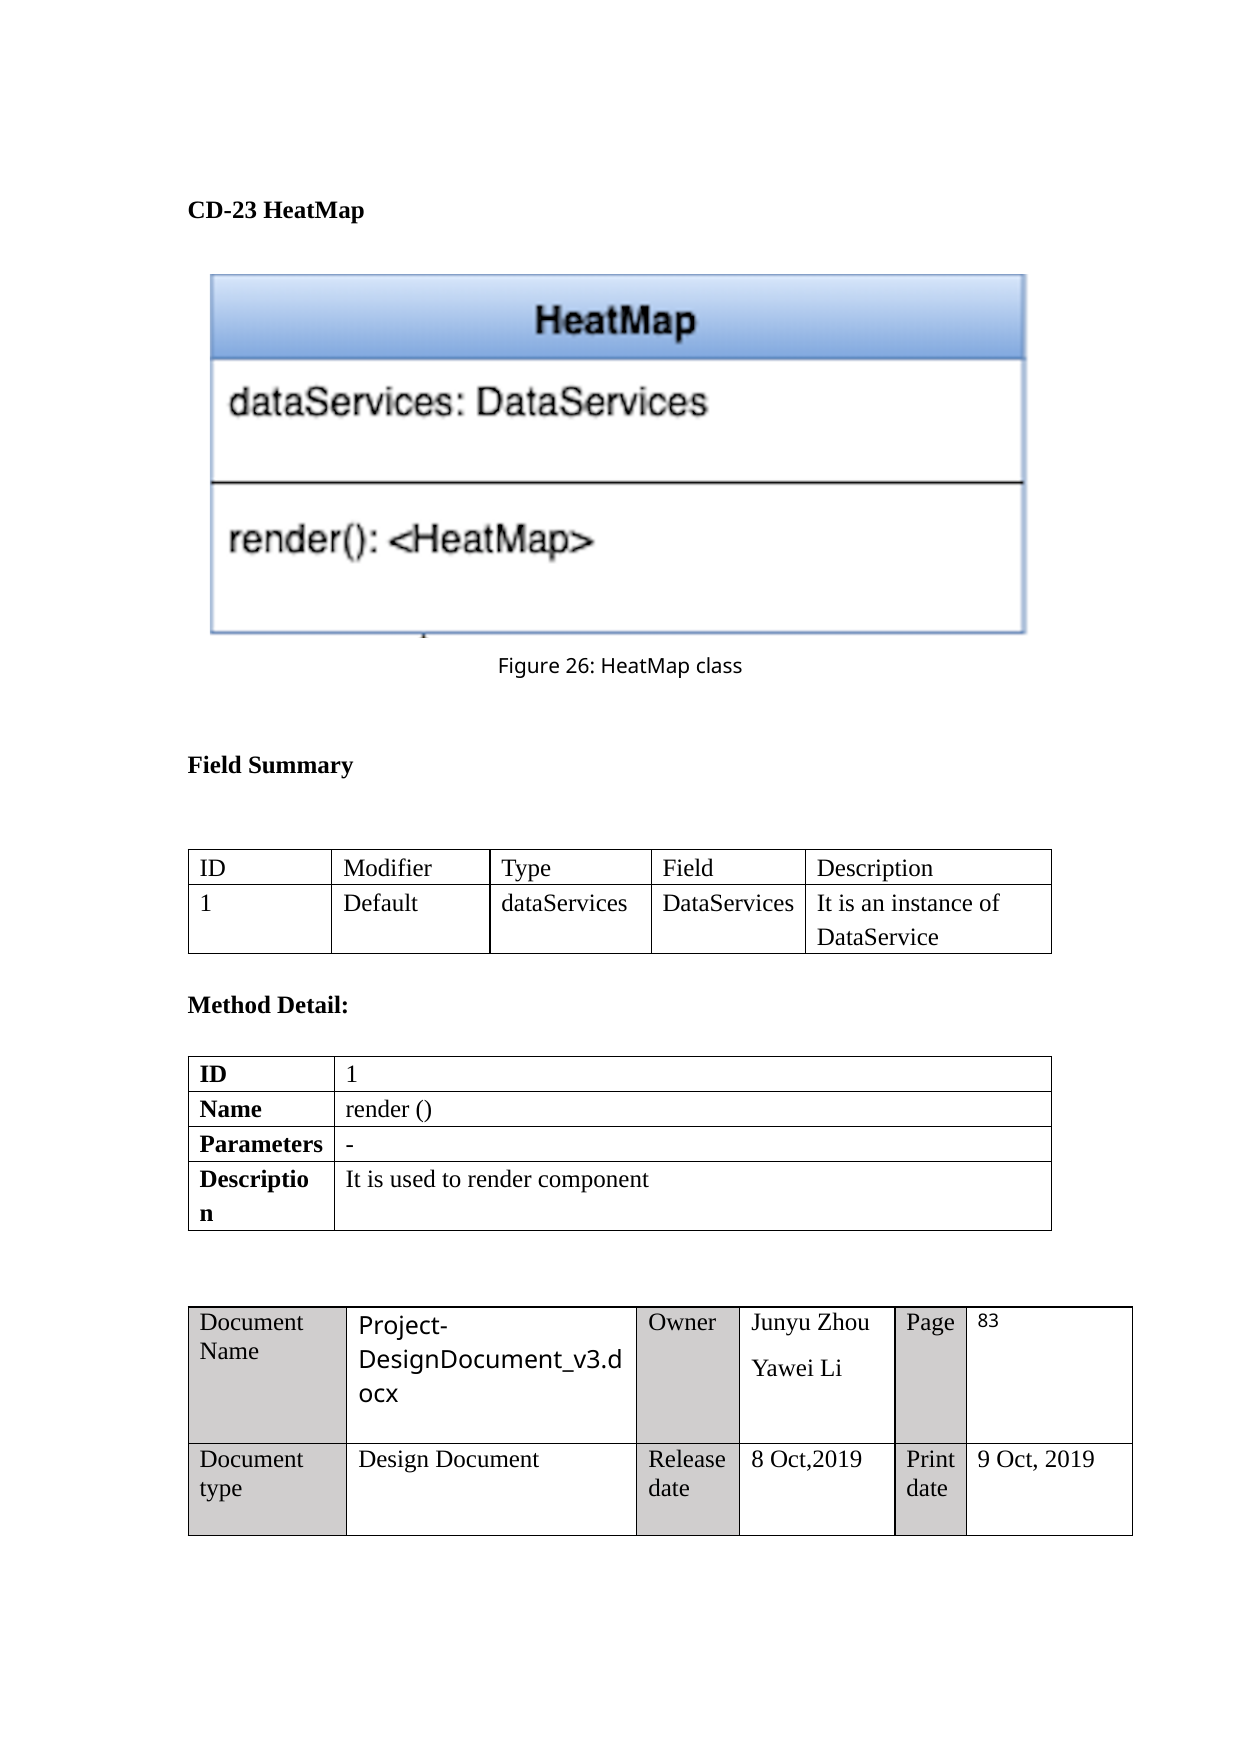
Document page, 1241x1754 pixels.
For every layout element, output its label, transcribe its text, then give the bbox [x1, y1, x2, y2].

text Method Detail: [187, 988, 1053, 1022]
table_header ID [189, 850, 331, 884]
table_cell 1 [189, 885, 331, 953]
subtitle CD-23 HeatMap [187, 193, 1053, 227]
table_cell It is an instance of DataService [806, 885, 1051, 953]
table_header ID [189, 1057, 334, 1091]
table_cell dataServices [491, 885, 651, 953]
table_cell render () [335, 1092, 1051, 1126]
table_cell Parameters [189, 1127, 334, 1161]
text Field Summary [187, 747, 1053, 781]
table_cell Name [189, 1092, 334, 1126]
table_cell Default [332, 885, 489, 953]
table_cell It is used to render component [335, 1162, 1051, 1230]
table_cell Description [189, 1162, 334, 1230]
table_cell - [335, 1127, 1051, 1161]
picture [209, 274, 1031, 638]
table_cell DataServices [652, 885, 805, 953]
table_header Description [806, 850, 1051, 884]
table_header 1 [335, 1057, 1051, 1091]
table_header Type [491, 850, 651, 884]
table_header Field [652, 850, 805, 884]
table_header Modifier [332, 850, 489, 884]
